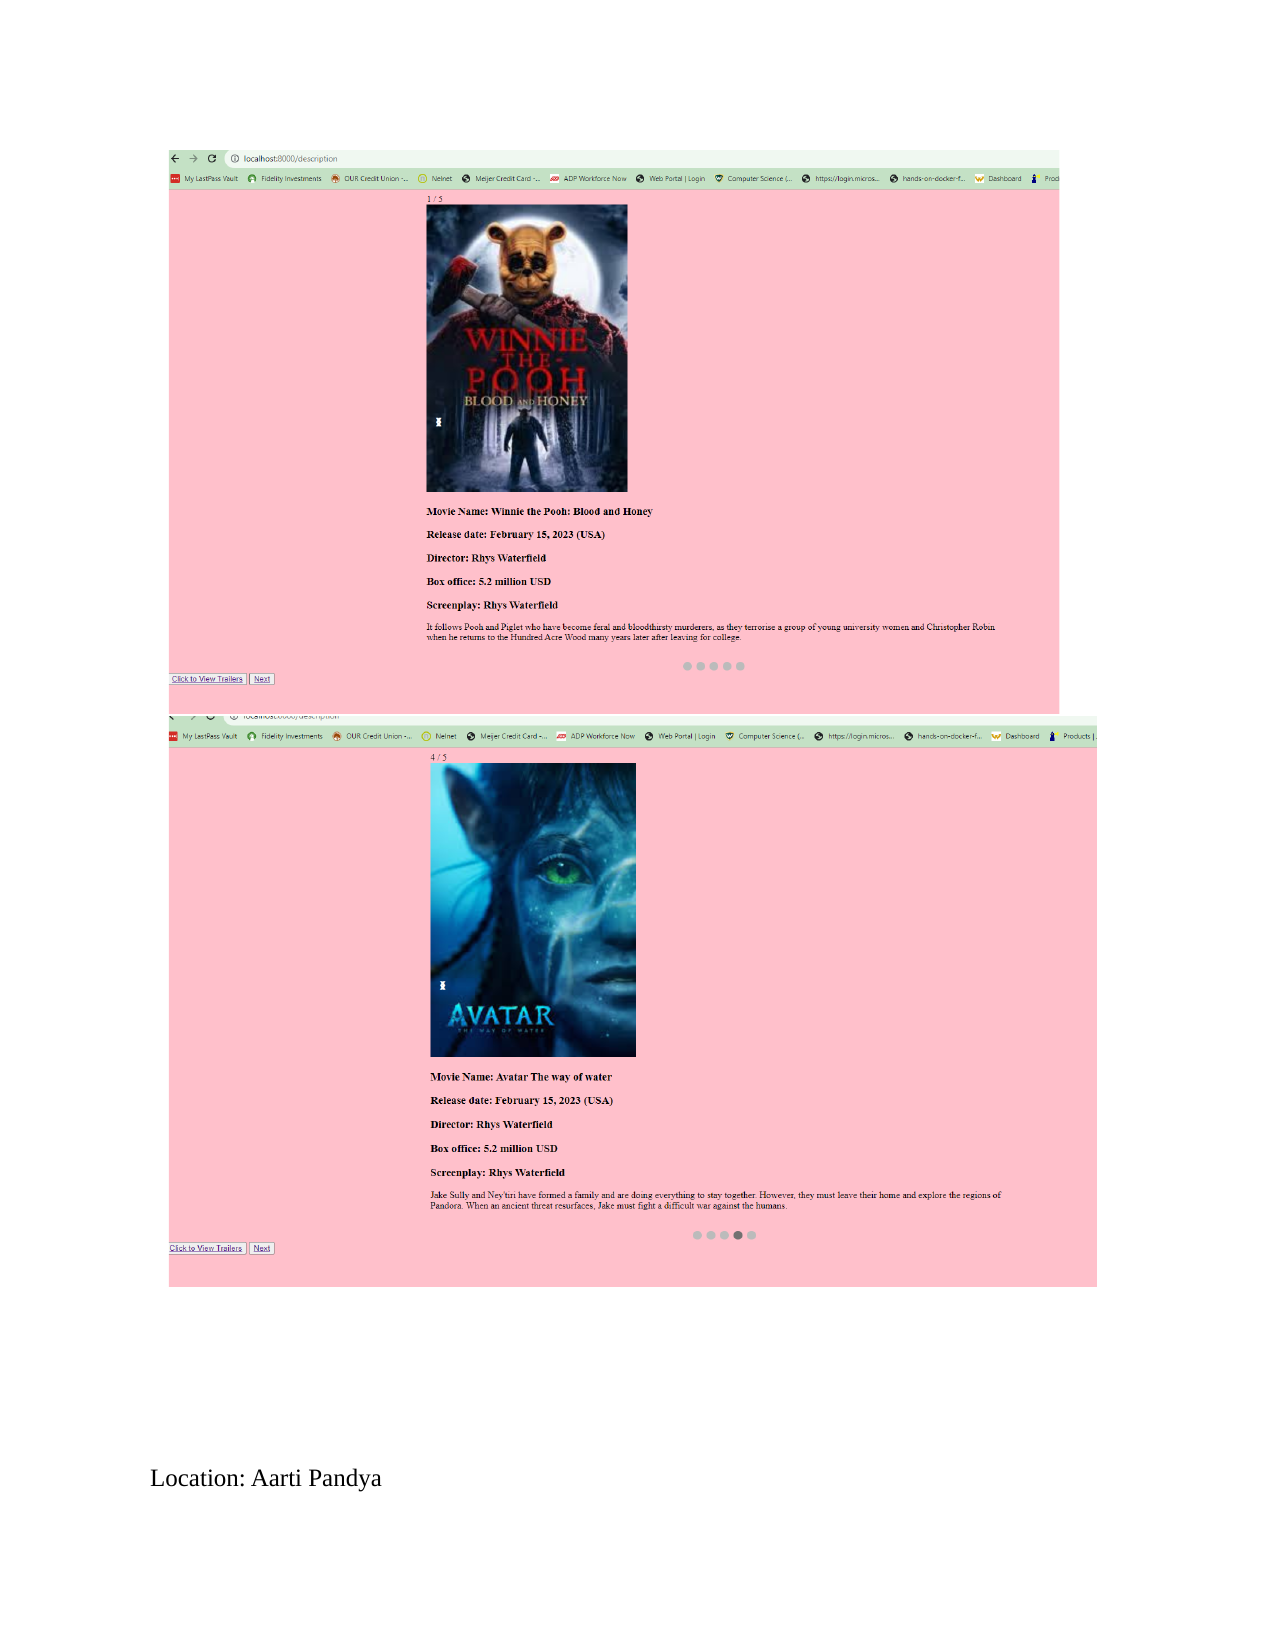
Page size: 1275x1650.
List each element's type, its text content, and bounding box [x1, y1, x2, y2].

text Location: Aarti Pandya [150, 1463, 1125, 1492]
